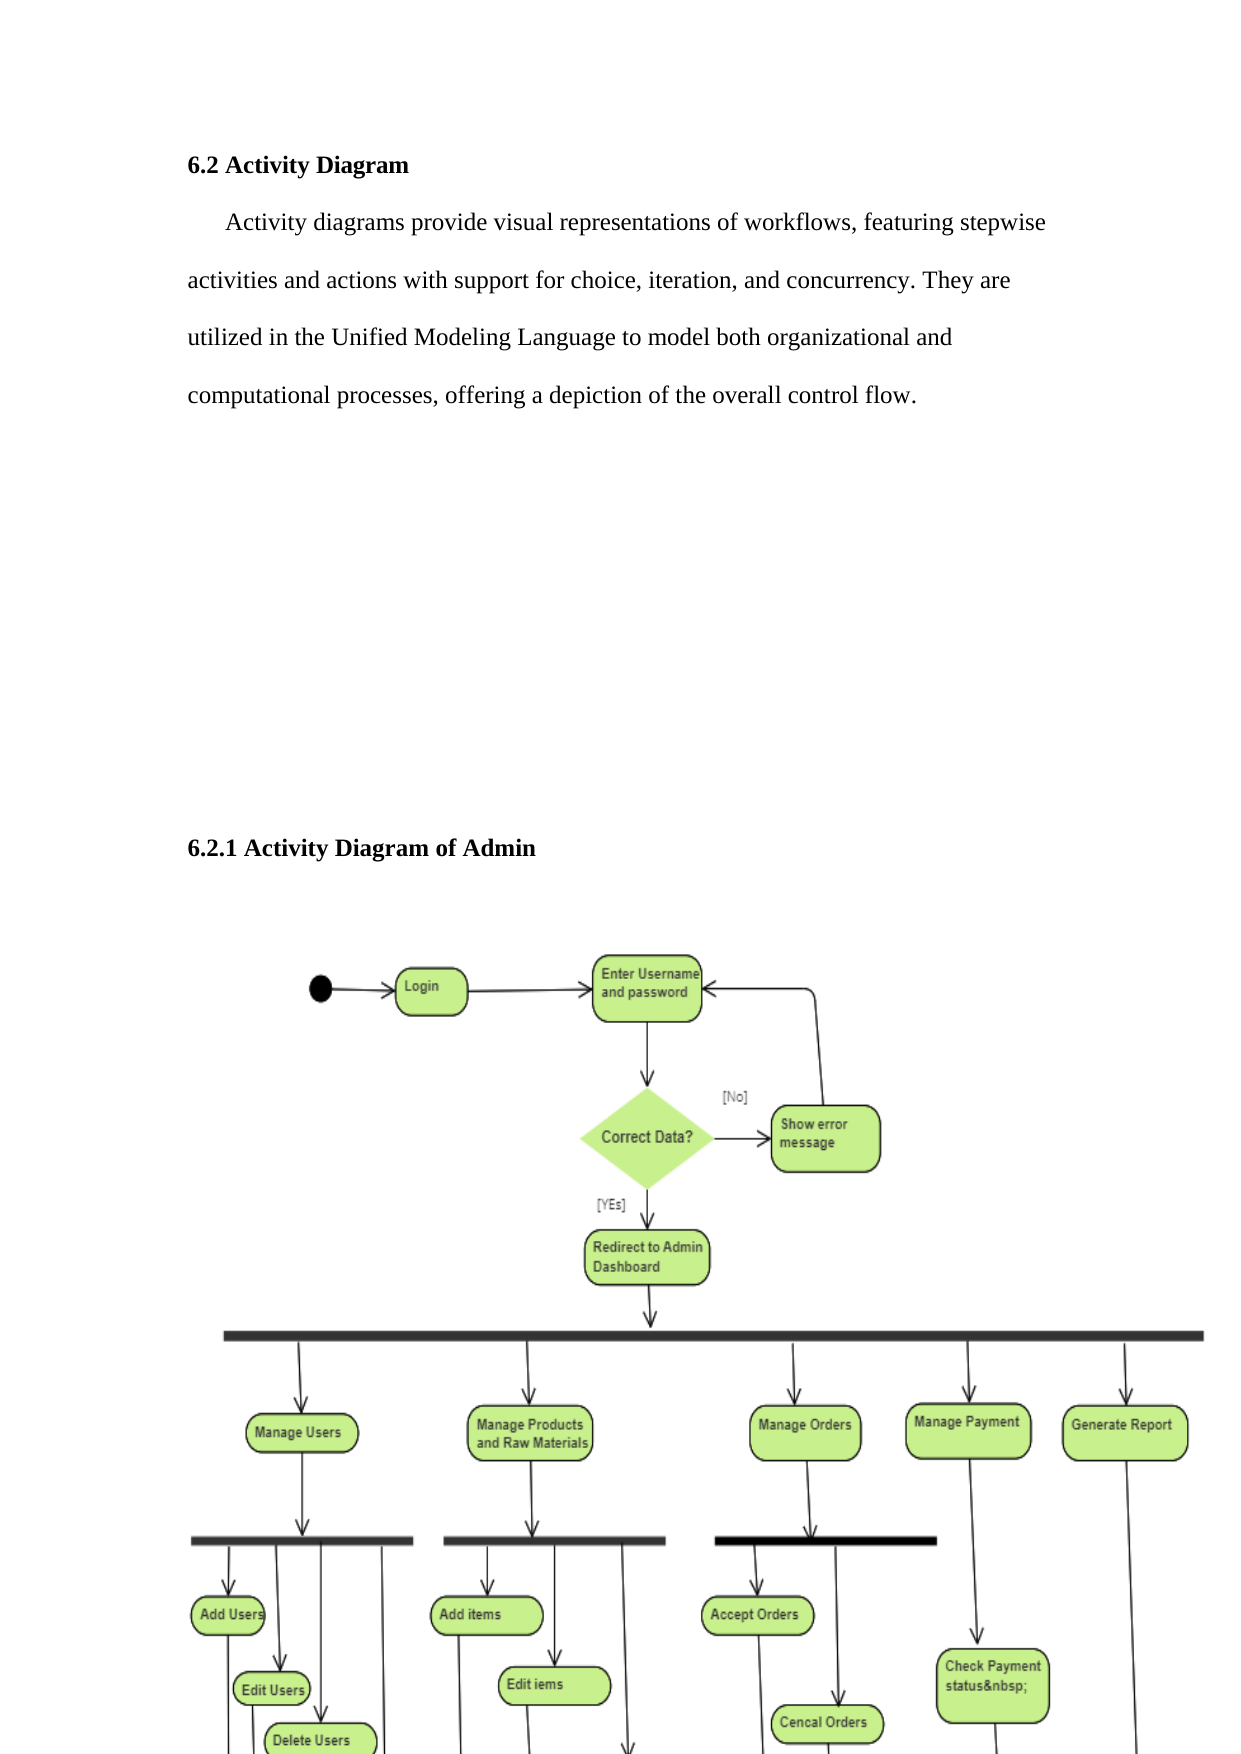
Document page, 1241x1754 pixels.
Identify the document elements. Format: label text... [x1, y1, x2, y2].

subtitle 6.2.1 Activity Diagram of Admin [187, 833, 1090, 862]
text Activity diagrams provide visual representations of workflows, featuring stepwise activities and actions with support for choice, iteration, and concurrency. They are utilized in the Unified Modeling Language to model both organizational and computational processes, offering a depiction of the overall control flow. [187, 207, 1090, 409]
picture [167, 900, 1219, 1754]
subtitle 6.2 Activity Diagram [187, 150, 1090, 179]
